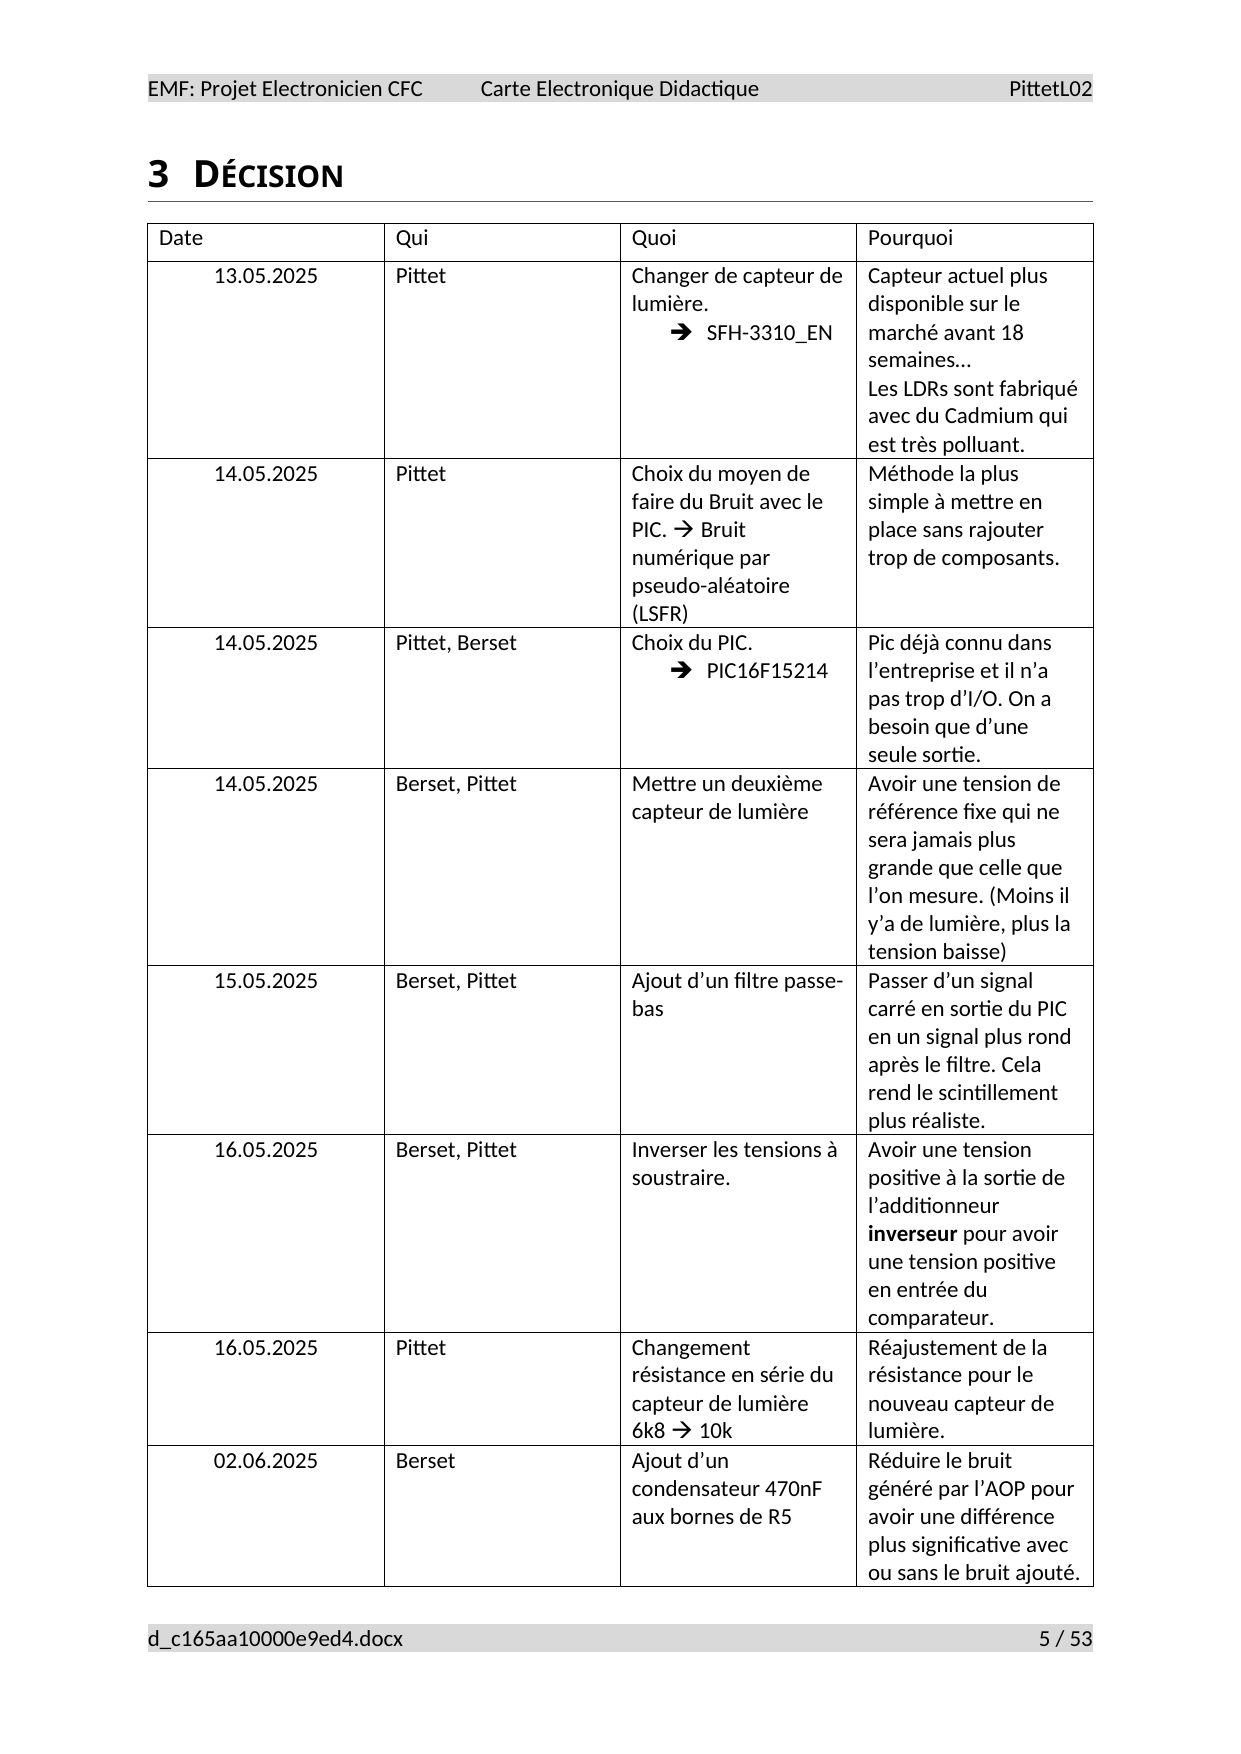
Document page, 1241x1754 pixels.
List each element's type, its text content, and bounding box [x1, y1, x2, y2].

table_cell Choix du moyen de faire du Bruit avec le PIC. Bruit numérique par pseudo-aléatoire (LSFR) [621, 459, 856, 627]
table_cell Choix du PIC. PIC16F15214 [621, 628, 856, 768]
table_header Quoi [621, 224, 856, 261]
table_cell Pittet [385, 459, 620, 627]
table_cell Avoir une tension positive à la sortie de l’additionneur inverseur pour avoir une tension positive en entrée du comparateur. [857, 1135, 1093, 1332]
table_cell 02.06.2025 [148, 1446, 384, 1586]
table_cell Pittet, Berset [385, 628, 620, 768]
table_cell Inverser les tensions à soustraire. [621, 1135, 856, 1332]
table_cell Berset [385, 1446, 620, 1586]
table_cell Berset, Pittet [385, 769, 620, 965]
table_cell 16.05.2025 [148, 1333, 384, 1445]
table_cell Berset, Pittet [385, 966, 620, 1134]
table_cell 13.05.2025 [148, 262, 384, 458]
subtitle Décision [148, 148, 1093, 201]
table_cell Avoir une tension de référence fixe qui ne sera jamais plus grande que celle que l’on mesure. (Moins il y’a de lumière, plus la tension baisse) [857, 769, 1093, 965]
table_cell Capteur actuel plus disponible sur le marché avant 18 semaines… Les LDRs sont fabriqué avec du Cadmium qui est très polluant. [857, 262, 1093, 458]
table_cell Changer de capteur de lumière. SFH-3310_EN [621, 262, 856, 458]
table_cell 14.05.2025 [148, 459, 384, 627]
table_cell Pittet [385, 262, 620, 458]
table_header Pourquoi [857, 224, 1093, 261]
table_cell Ajout d’un filtre passe-bas [621, 966, 856, 1134]
table_cell Méthode la plus simple à mettre en place sans rajouter trop de composants. [857, 459, 1093, 627]
table_cell 14.05.2025 [148, 769, 384, 965]
table_cell Ajout d’un condensateur 470nF aux bornes de R5 [621, 1446, 856, 1586]
table_cell Mettre un deuxième capteur de lumière [621, 769, 856, 965]
table_cell Pittet [385, 1333, 620, 1445]
table_cell 16.05.2025 [148, 1135, 384, 1332]
table_cell Berset, Pittet [385, 1135, 620, 1332]
table_cell Changement résistance en série du capteur de lumière 6k8 10k [621, 1333, 856, 1445]
table_cell Réduire le bruit généré par l’AOP pour avoir une différence plus significative avec ou sans le bruit ajouté. [857, 1446, 1093, 1586]
table_header Date [148, 224, 384, 261]
table_cell 14.05.2025 [148, 628, 384, 768]
table_cell Pic déjà connu dans l’entreprise et il n’a pas trop d’I/O. On a besoin que d’une seule sortie. [857, 628, 1093, 768]
table_cell 15.05.2025 [148, 966, 384, 1134]
table_cell Réajustement de la résistance pour le nouveau capteur de lumière. [857, 1333, 1093, 1445]
table_header Qui [385, 224, 620, 261]
table_cell Passer d’un signal carré en sortie du PIC en un signal plus rond après le filtre. Cela rend le scintillement plus réaliste. [857, 966, 1093, 1134]
